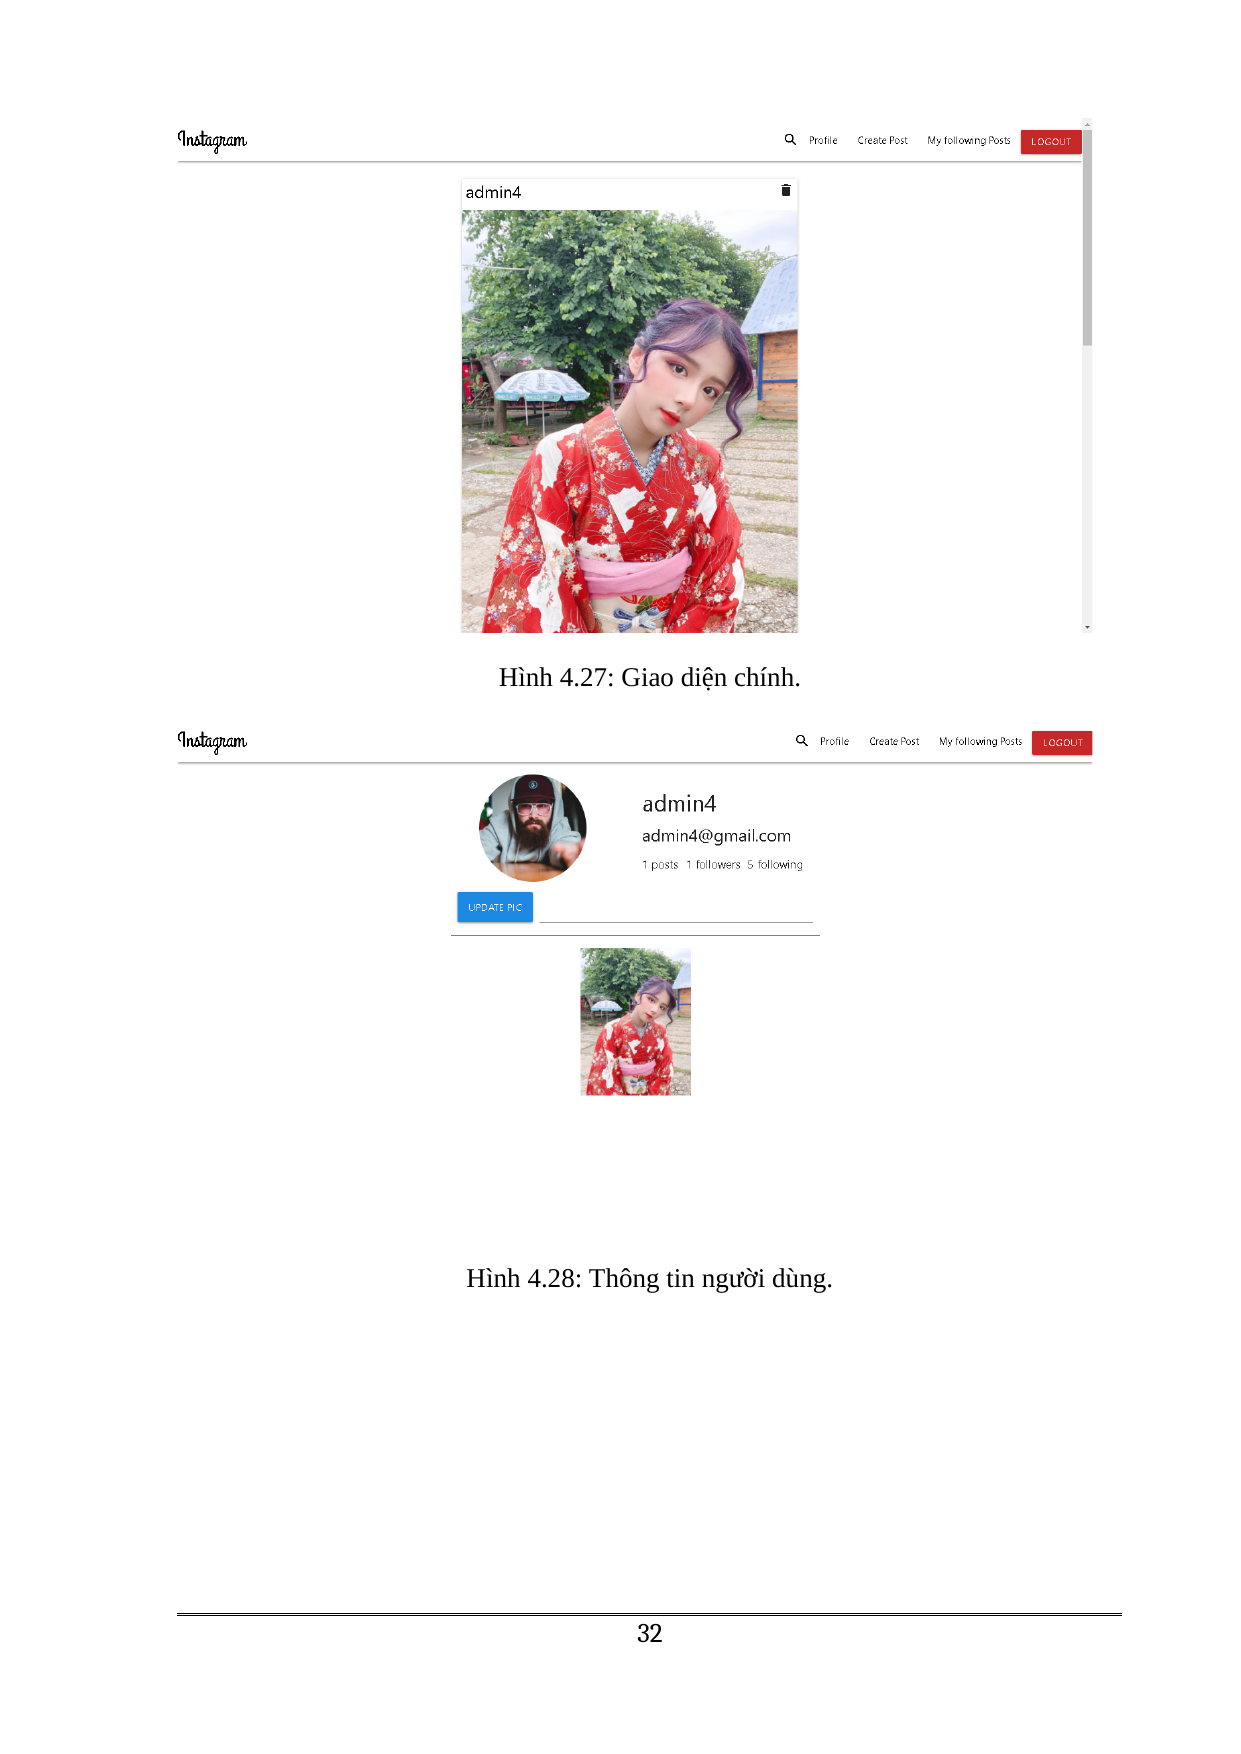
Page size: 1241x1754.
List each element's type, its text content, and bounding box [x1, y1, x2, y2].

picture [177, 720, 1093, 1235]
picture [177, 118, 1093, 633]
